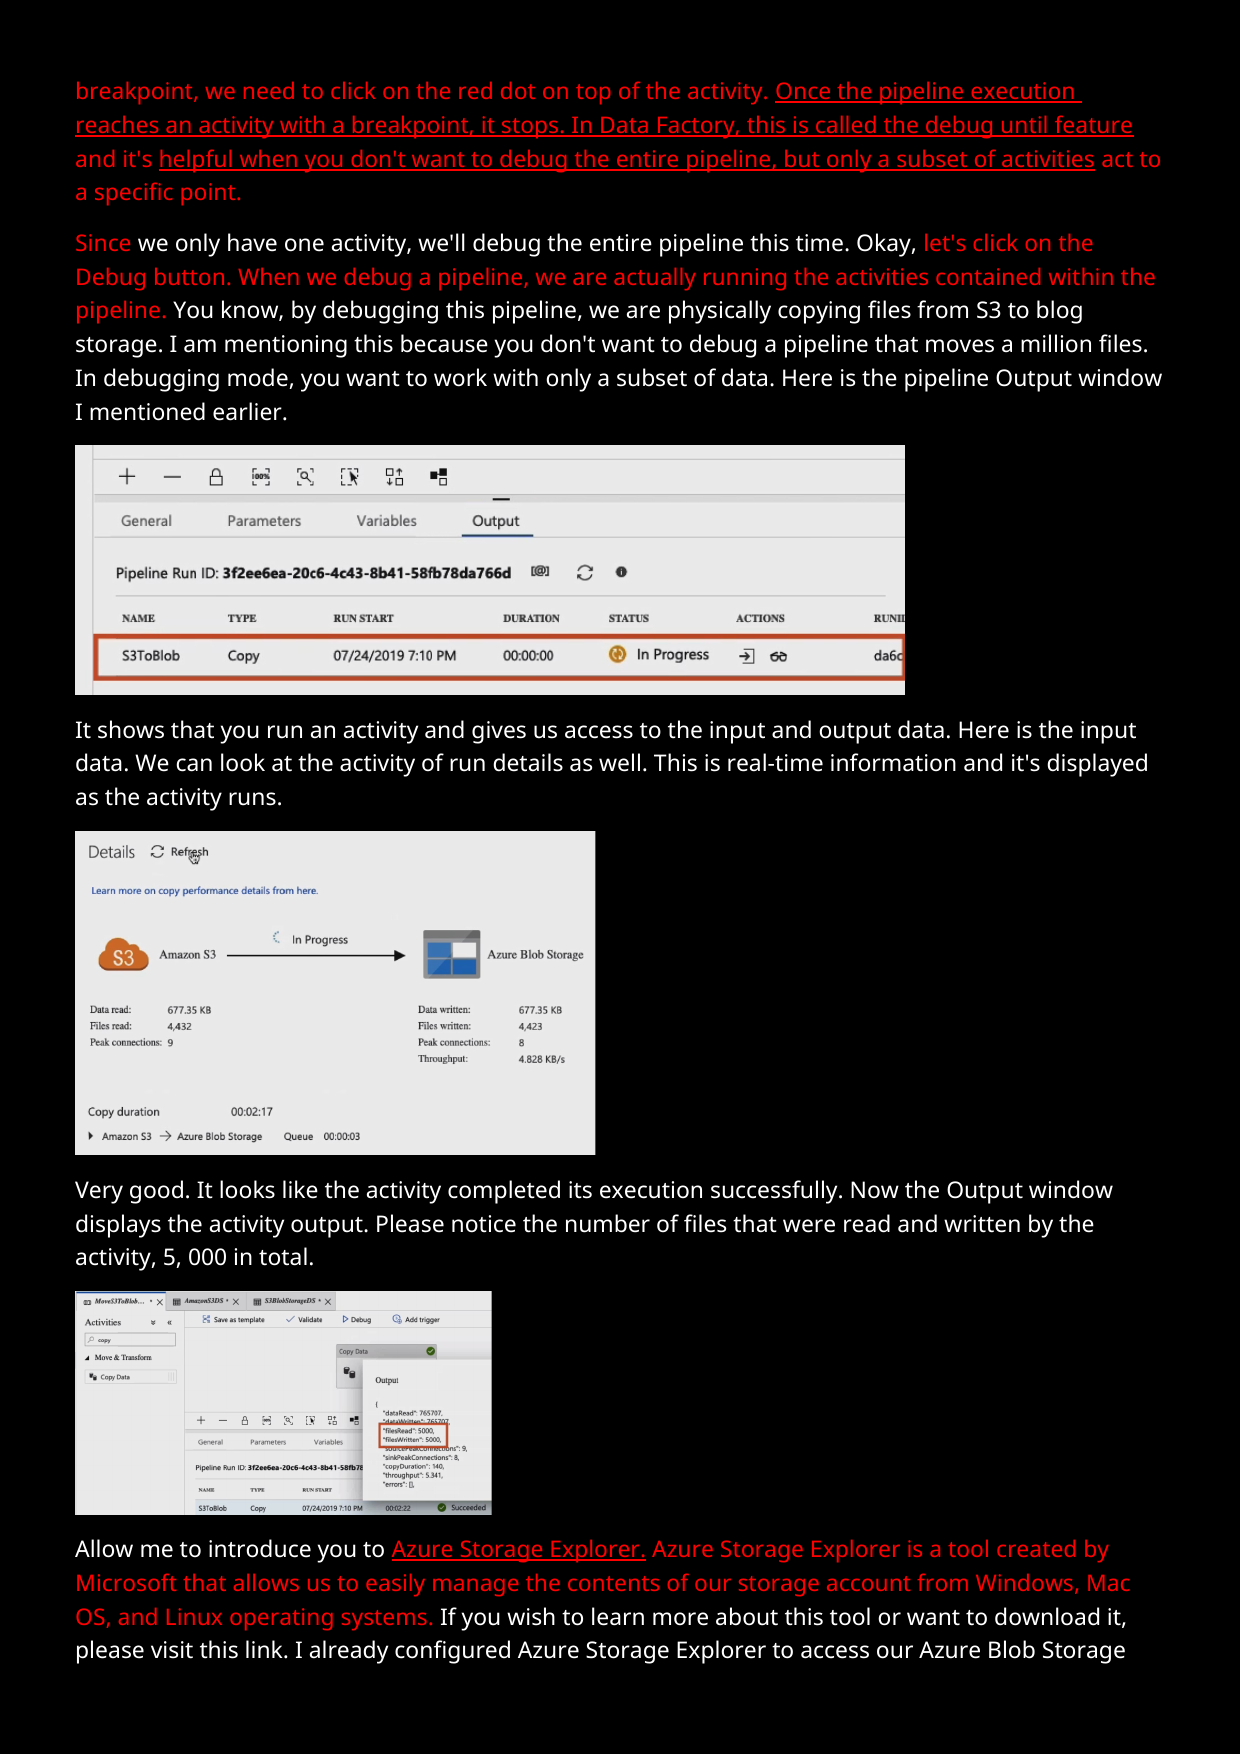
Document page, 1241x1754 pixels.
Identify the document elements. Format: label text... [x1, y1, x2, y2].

picture [75, 831, 596, 1155]
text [75, 75, 1165, 207]
text Very good. It looks like the activity completed its execution successfully. Now the Output window displays the activity output. Please notice the number of files that were read and written by the activity, 5, 000 in total. [75, 1174, 1165, 1272]
picture [75, 445, 905, 695]
text It shows that you run an activity and gives us access to the input and output data. Here is the input data. We can look at the activity of run details as well. This is real-time information and it's displayed as the activity runs. [75, 714, 1165, 812]
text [75, 1533, 1165, 1666]
picture [75, 1291, 492, 1515]
text Since we only have one activity, we'll debug the entire pipeline this time. Okay, let's click on the Debug button. When we debug a pipeline, we are actually running the activities contained within the pipeline. You know, by debugging this pipeline, we are physically copying files from S3 to blog storage. I am mentioning this because you don't want to debug a pipeline that moves a million files. In debugging mode, you want to work with only a subset of data. Here is the pipeline Output window I mentioned earlier. [75, 227, 1165, 427]
